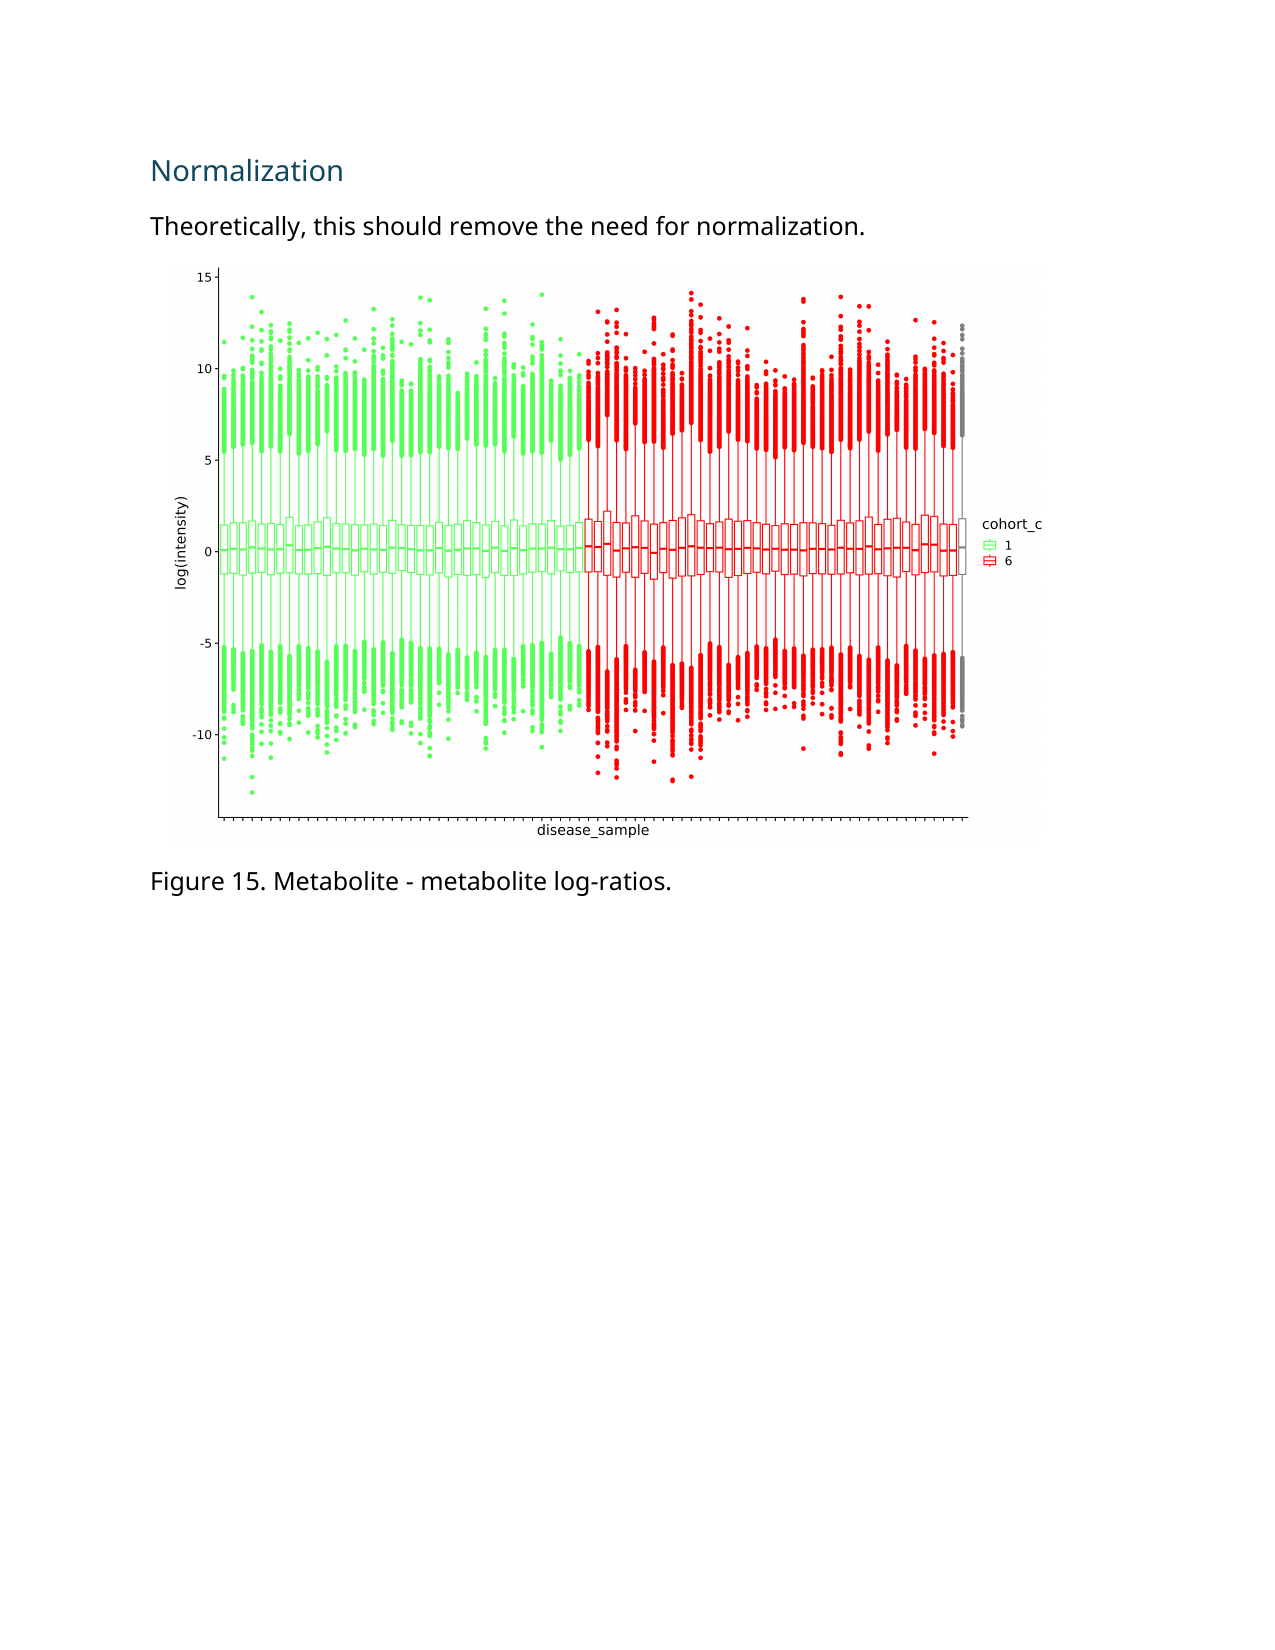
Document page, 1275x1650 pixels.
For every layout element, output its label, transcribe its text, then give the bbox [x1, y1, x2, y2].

text Theoretically, this should remove the need for normalization. [150, 208, 1125, 242]
subtitle Normalization [150, 150, 1125, 190]
picture [168, 261, 1044, 845]
text Figure 15. Metabolite - metabolite log-ratios. [150, 863, 1125, 897]
